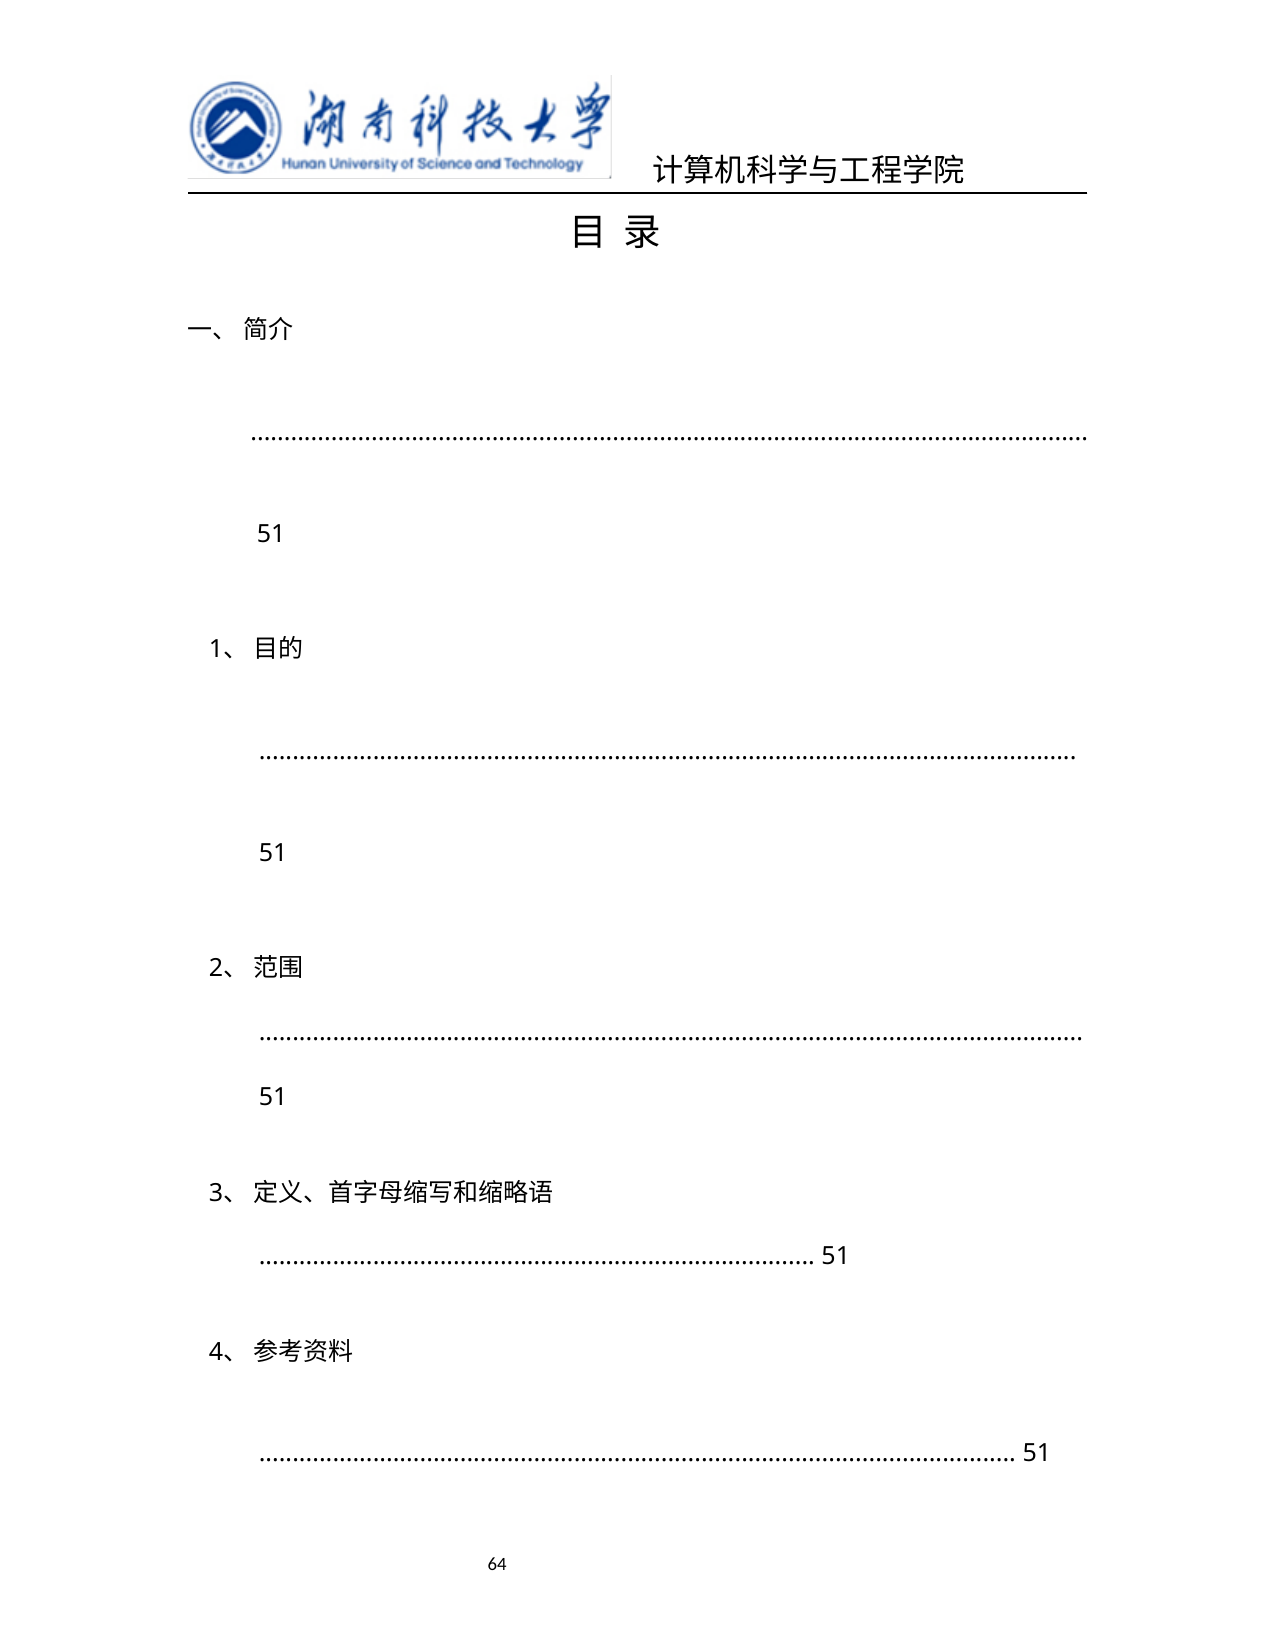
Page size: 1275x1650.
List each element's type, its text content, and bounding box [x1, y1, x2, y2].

list 2、 范围 ........................................................................................................................... 51 [208, 933, 1087, 1128]
subtitle 目 录 [187, 197, 1043, 262]
list 3、 定义、首字母缩写和缩略语 ................................................................................... 51 [208, 1158, 1087, 1288]
list 一、 简介 ............................................................................................................................. 51 [187, 295, 1087, 566]
list 1、 目的 .......................................................................................................................... 51 [208, 614, 1087, 884]
picture [187, 75, 613, 182]
list 4、 参考资料 ................................................................................................................. 51 [208, 1317, 1087, 1484]
